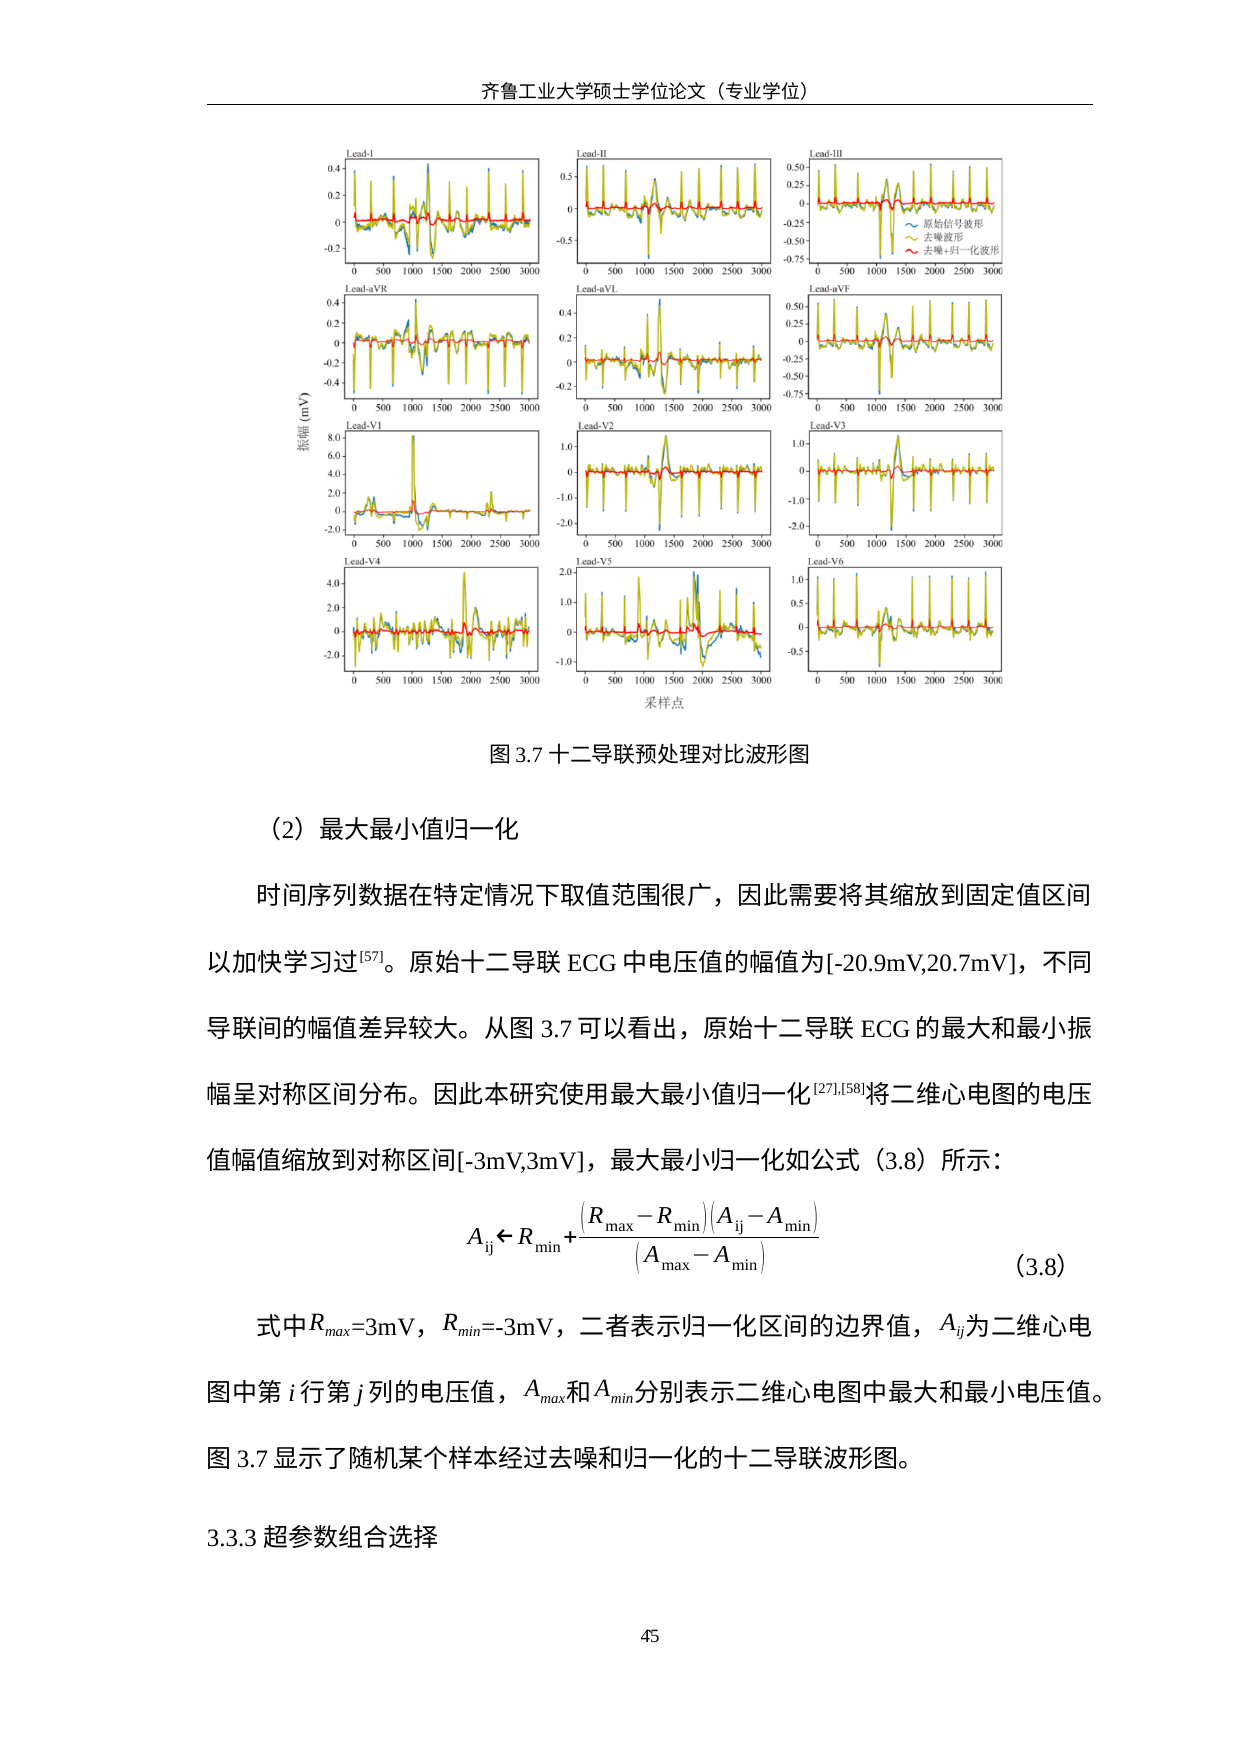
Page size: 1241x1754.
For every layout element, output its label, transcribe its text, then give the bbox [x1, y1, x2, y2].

text 图3.7 十二导联预处理对比波形图 [207, 736, 1093, 769]
text 时间序列数据在特定情况下取值范围很广，因此需要将其缩放到固定值区间以加快学习过[57]。原始十二导联ECG中电压值的幅值为[-20.9mV,20.7mV]，不同导联间的幅值差异较大。从图3.7可以看出，原始十二导联ECG的最大和最小振幅呈对称区间分布。因此本研究使用最大最小值归一化[27,58]将二维心电图的电压值幅值缩放到对称区间[-3mV,3mV]，最大最小归一化如公式（3.8）所示： [207, 861, 1093, 1192]
text （2）最大最小值归一化 [207, 794, 1093, 861]
text 3.3.3 超参数组合选择 [207, 1503, 1093, 1569]
text 式中=3mV，=-3mV，二者表示归一化区间的边界值，为二维心电图中第i行第j列的电压值，和分别表示二维心电图中最大和最小电压值。图3.7显示了随机某个样本经过去噪和归一化的十二导联波形图。 [207, 1291, 1093, 1490]
text （3.8） [207, 1192, 1093, 1291]
picture [296, 148, 1003, 711]
